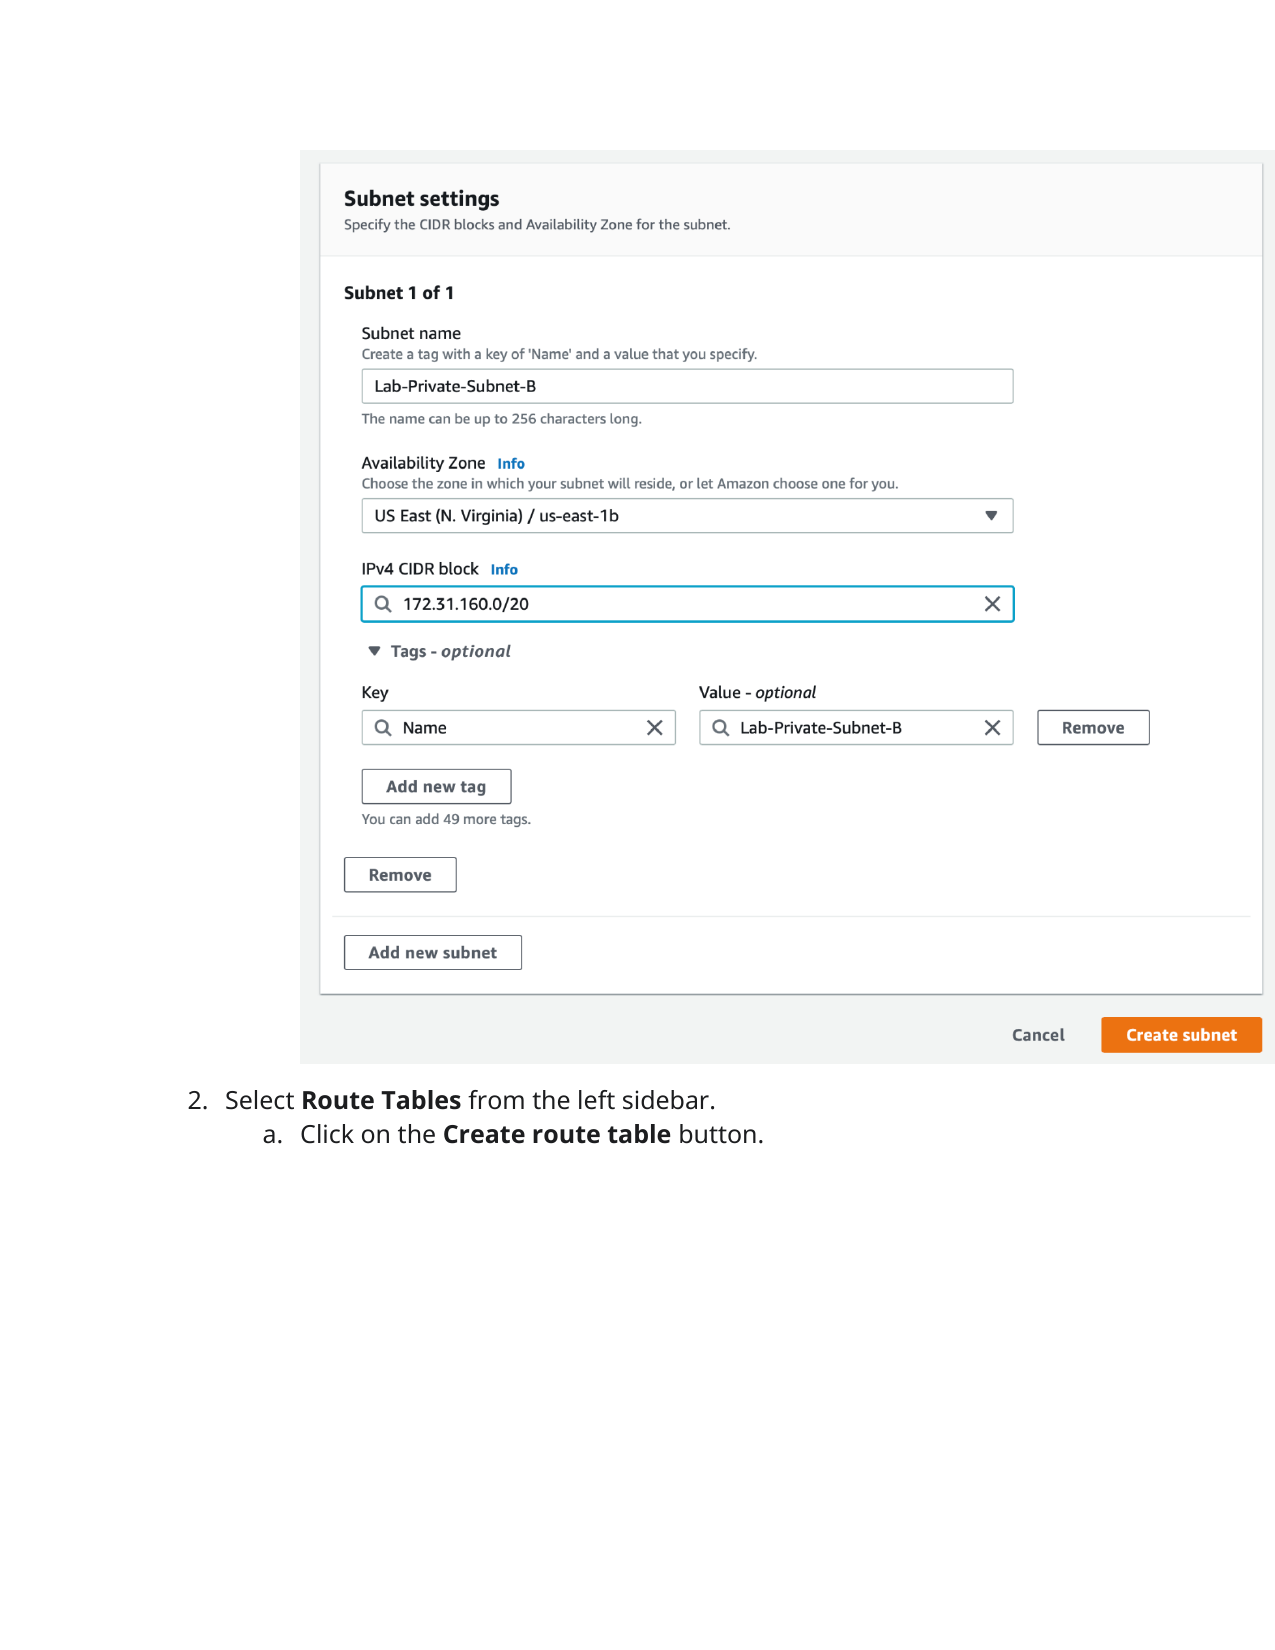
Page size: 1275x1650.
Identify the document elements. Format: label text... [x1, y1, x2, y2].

picture [300, 150, 1275, 1064]
list Select Route Tables from the left sidebar. [187, 1082, 1125, 1116]
list Click on the Create route table button. [262, 1116, 1125, 1151]
